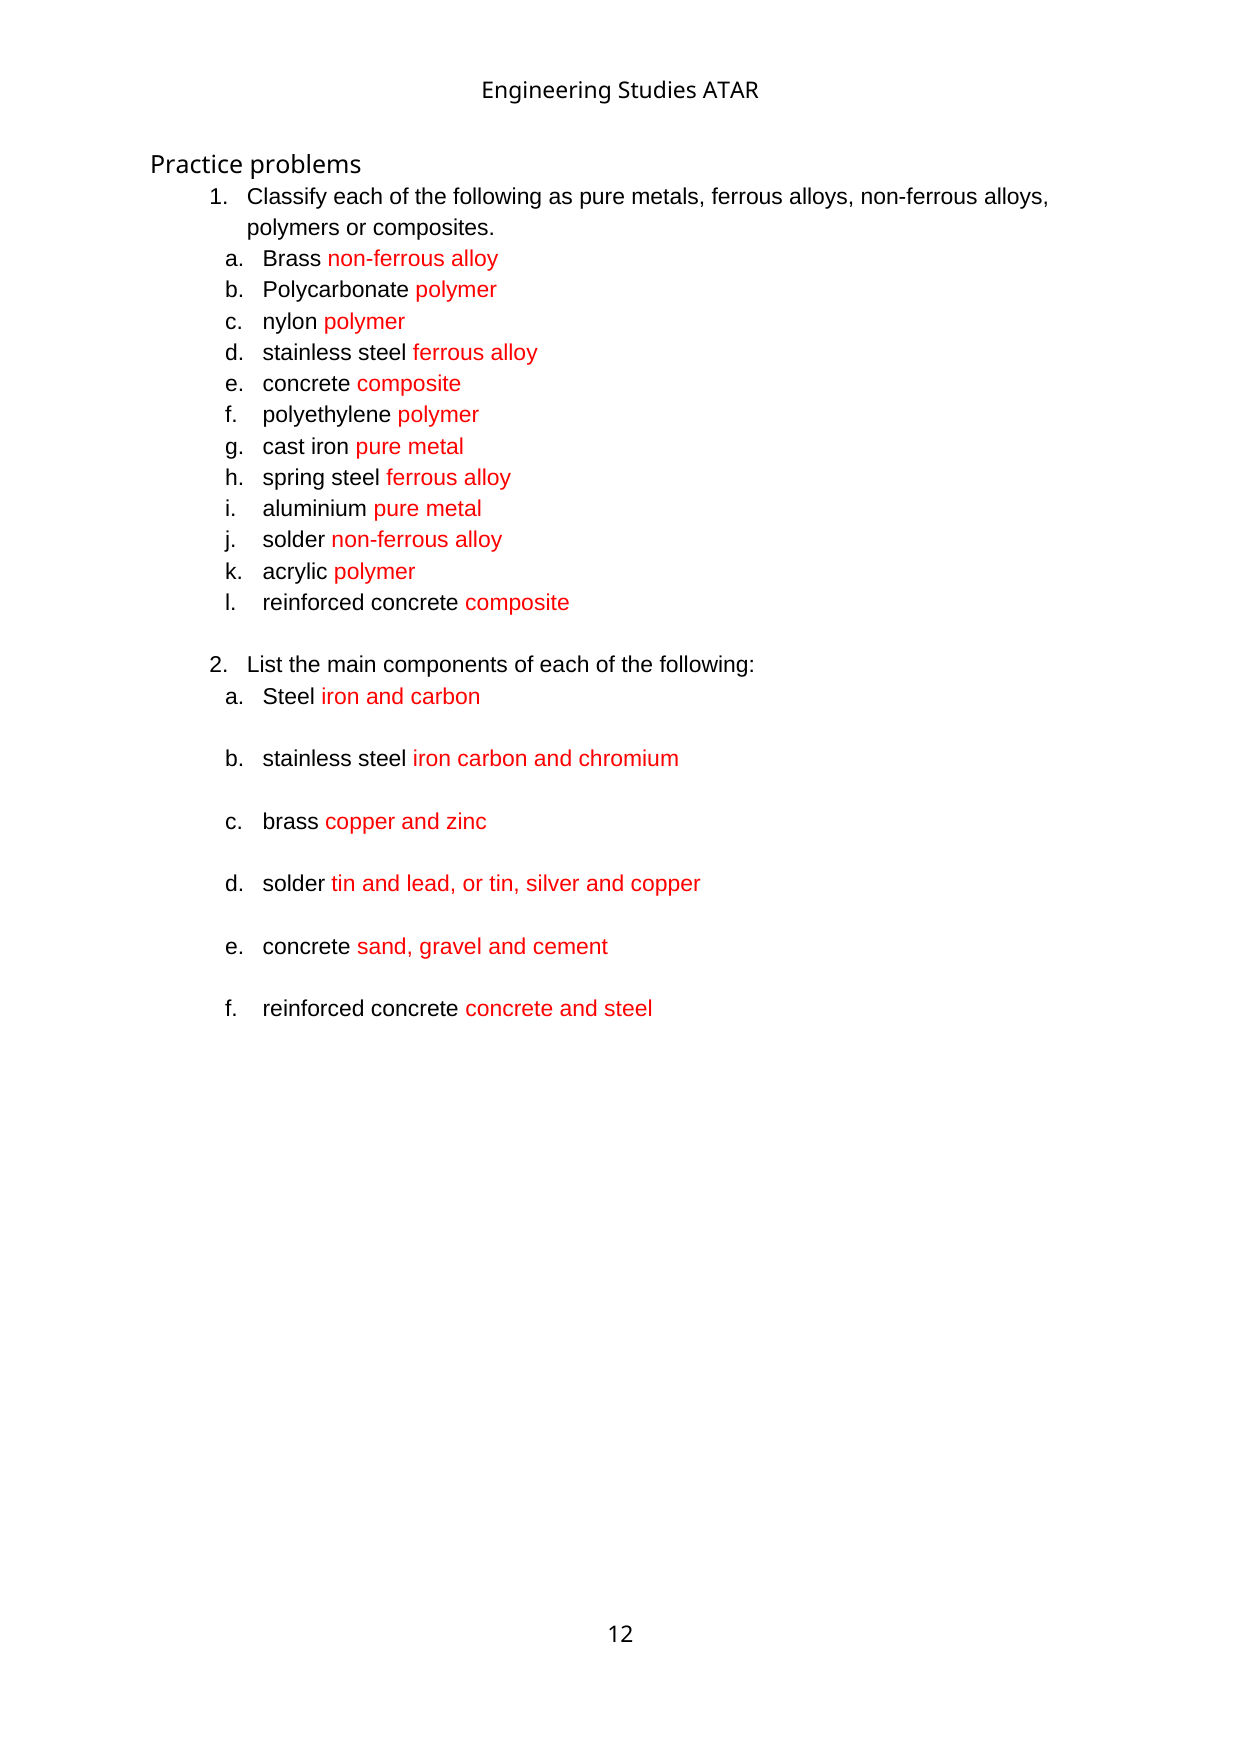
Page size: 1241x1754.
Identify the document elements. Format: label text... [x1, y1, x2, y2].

list reinforced concrete composite [225, 585, 1090, 617]
list aluminium pure metal [225, 492, 1090, 523]
list stainless steel iron carbon and chromium [225, 742, 1090, 773]
list concrete composite [225, 367, 1090, 398]
list Steel iron and carbon [225, 679, 1090, 710]
list concrete sand, gravel and cement [225, 929, 1090, 960]
list acrylic polymer [225, 554, 1090, 585]
list spring steel ferrous alloy [225, 460, 1090, 492]
list stainless steel ferrous alloy [225, 335, 1090, 367]
list Brass non-ferrous alloy [225, 242, 1090, 273]
list Polycarbonate polymer [225, 273, 1090, 304]
list cast iron pure metal [225, 429, 1090, 460]
list List the main components of each of the following: [209, 648, 1090, 679]
list reinforced concrete concrete and steel [225, 992, 1090, 1023]
list brass copper and zinc [225, 804, 1090, 835]
list Classify each of the following as pure metals, ferrous alloys, non-ferrous alloys, polymers or composites. [209, 179, 1090, 242]
list solder tin and lead, or tin, silver and copper [225, 867, 1090, 898]
list solder non-ferrous alloy [225, 523, 1090, 554]
list polyethylene polymer [225, 398, 1090, 429]
list nylon polymer [225, 304, 1090, 335]
subtitle Practice problems [150, 150, 1090, 179]
